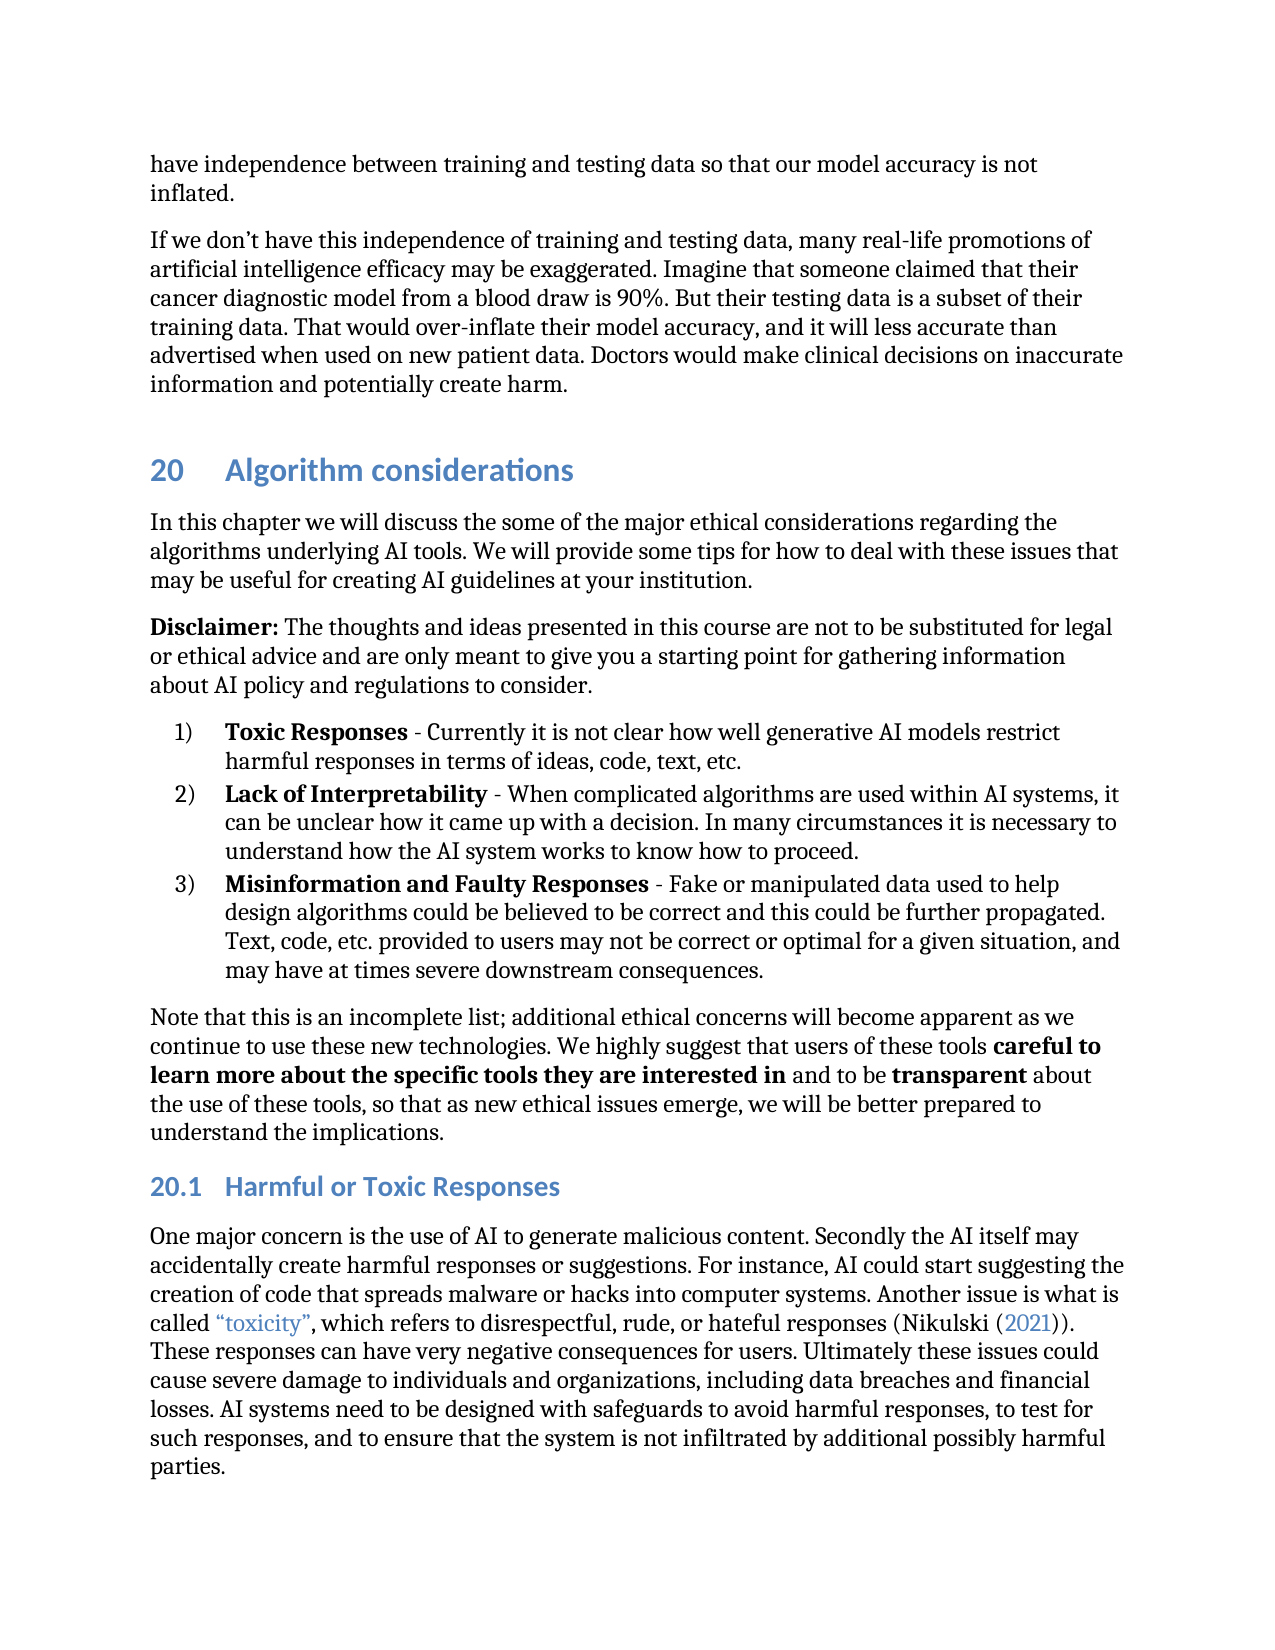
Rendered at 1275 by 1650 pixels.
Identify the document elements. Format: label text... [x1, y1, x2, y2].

text In this chapter we will discuss the some of the major ethical considerations regarding the algorithms underlying AI tools. We will provide some tips for how to deal with these issues that may be useful for creating AI guidelines at your institution. [150, 508, 1125, 594]
subtitle 20 Algorithm considerations [150, 449, 1125, 489]
text If we don’t have this independence of training and testing data, many real-life promotions of artificial intelligence efficacy may be exaggerated. Imagine that someone claimed that their cancer diagnostic model from a blood draw is 90%. But their testing data is a subset of their training data. That would over-inflate their model accuracy, and it will less accurate than advertised when used on new patient data. Doctors would make clinical decisions on inaccurate information and potentially create harm. [150, 226, 1125, 399]
list Toxic Responses - Currently it is not clear how well generative AI models restrict harmful responses in terms of ideas, code, text, etc. [175, 718, 1125, 776]
text Note that this is an incomplete list; additional ethical concerns will become apparent as we continue to use these new technologies. We highly suggest that users of these tools careful to learn more about the specific tools they are interested in and to be transparent about the use of these tools, so that as new ethical issues emerge, we will be better prepared to understand the implications. [150, 1003, 1125, 1147]
list Lack of Interpretability - When complicated algorithms are used within AI systems, it can be unclear how it came up with a decision. In many circumstances it is necessary to understand how the AI system works to know how to proceed. [175, 779, 1125, 866]
text One major concern is the use of AI to generate malicious content. Secondly the AI itself may accidentally create harmful responses or suggestions. For instance, AI could start suggesting the creation of code that spreads malware or hacks into computer systems. Another issue is what is called “toxicity”, which refers to disrespectful, rude, or hateful responses (Nikulski (2021)). These responses can have very negative consequences for users. Ultimately these issues could cause severe damage to individuals and organizations, including data breaches and financial losses. AI systems need to be designed with safeguards to avoid harmful responses, to test for such responses, and to ensure that the system is not infiltrated by additional possibly harmful parties. [150, 1222, 1125, 1481]
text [150, 150, 1125, 207]
subtitle 20.1 Harmful or Toxic Responses [150, 1168, 1125, 1203]
list Misinformation and Faulty Responses - Fake or manipulated data used to help design algorithms could be believed to be correct and this could be further propagated. Text, code, etc. provided to users may not be correct or optimal for a given situation, and may have at times severe downstream consequences. [175, 869, 1125, 984]
text Disclaimer: The thoughts and ideas presented in this course are not to be substituted for legal or ethical advice and are only meant to give you a starting point for gathering information about AI policy and regulations to consider. [150, 613, 1125, 699]
